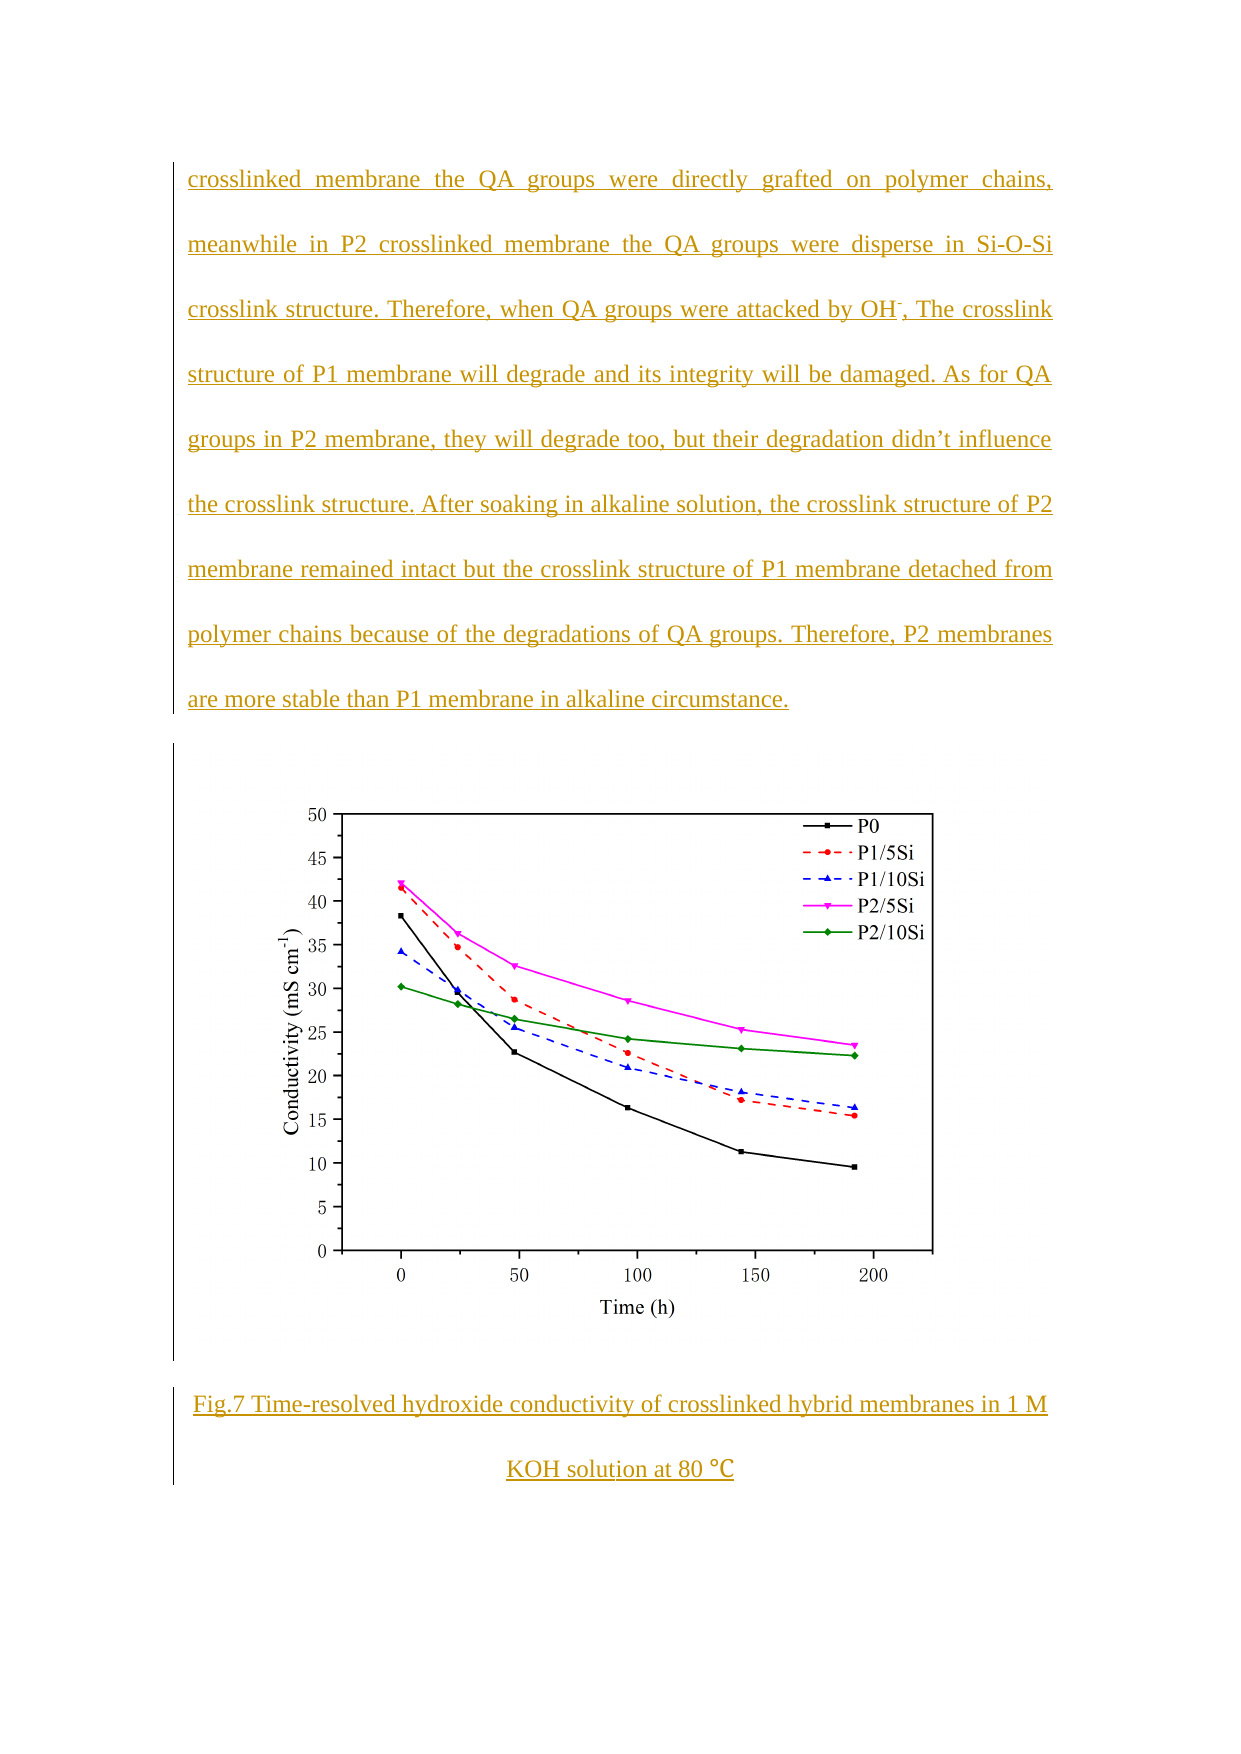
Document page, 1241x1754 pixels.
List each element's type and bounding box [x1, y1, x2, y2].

picture [187, 743, 1053, 1351]
